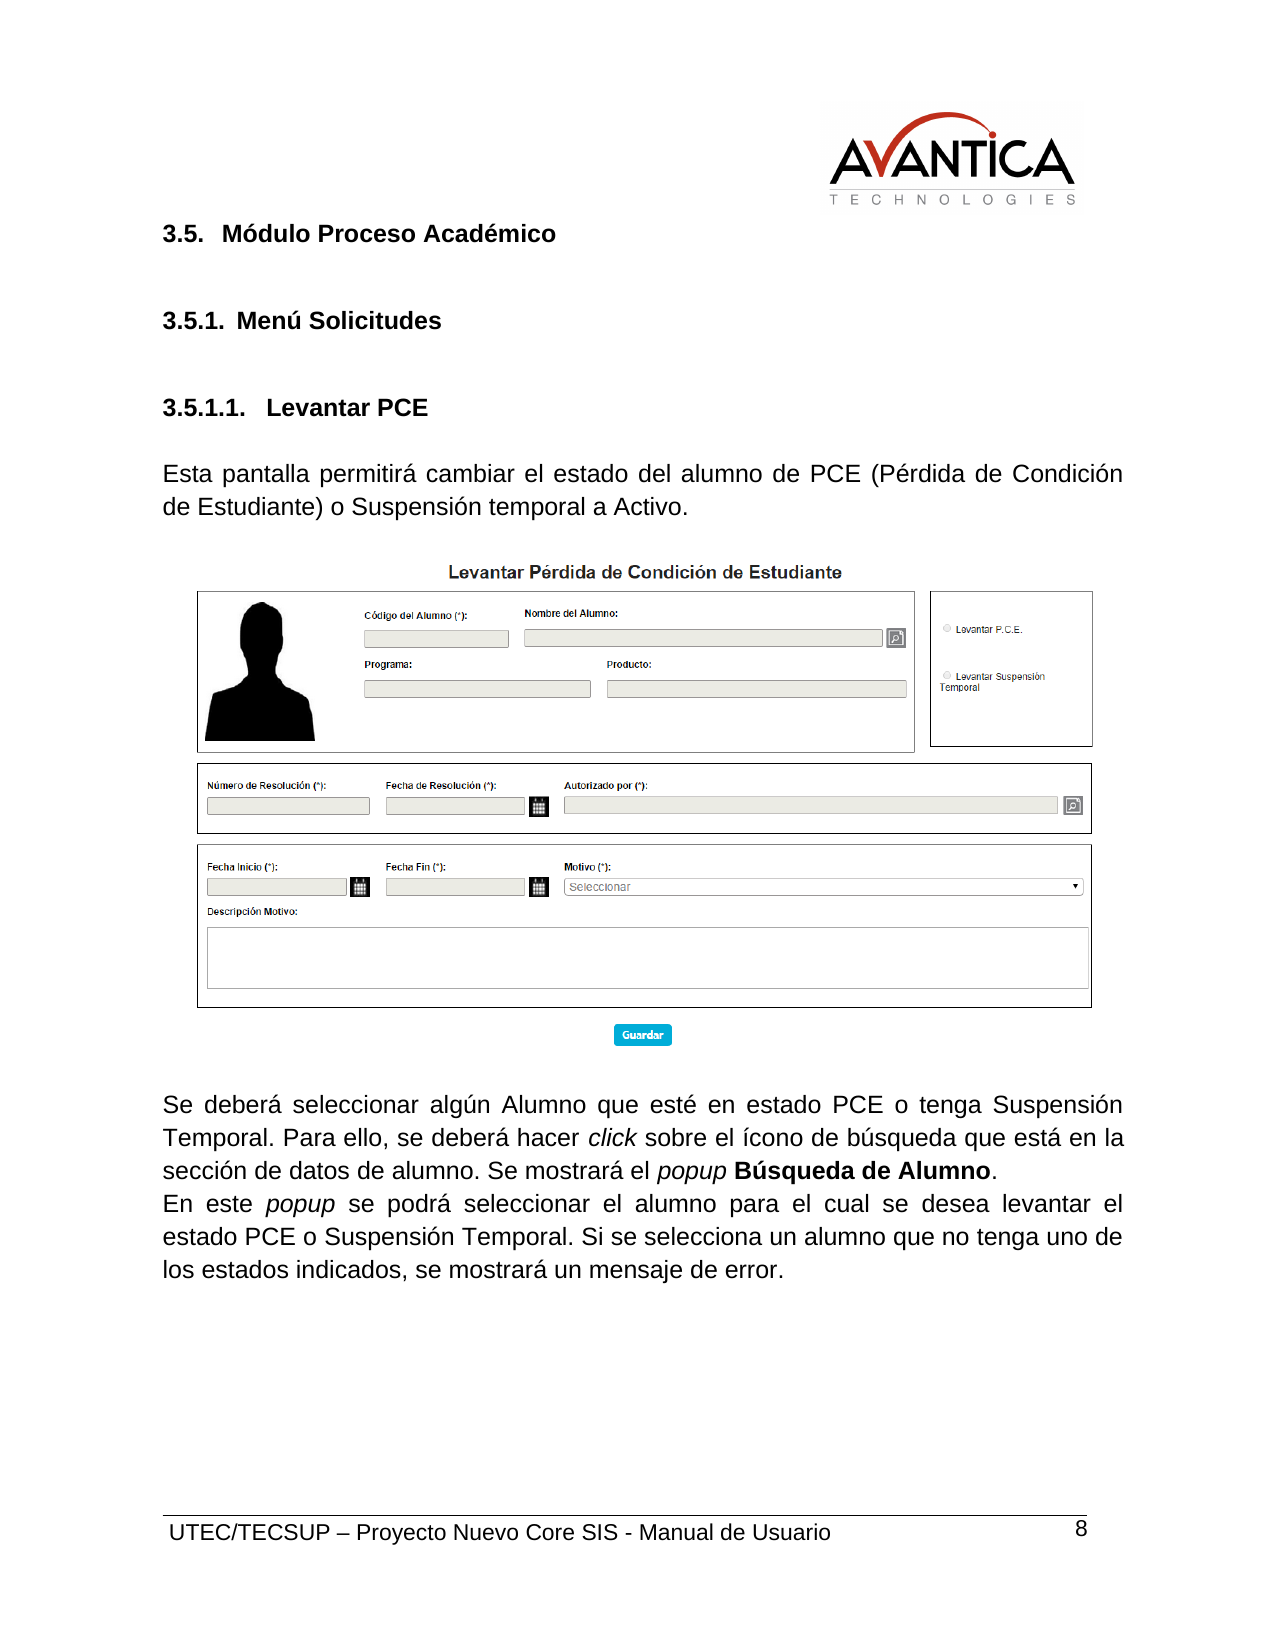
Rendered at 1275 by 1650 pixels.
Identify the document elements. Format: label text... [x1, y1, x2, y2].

text Se deberá seleccionar algún Alumno que esté en estado PCE o tenga Suspensión Temporal. Para ello, se deberá hacer click sobre el ícono de búsqueda que está en la sección de datos de alumno. Se mostrará el popup Búsqueda de Alumno. [162, 1089, 1125, 1184]
subtitle Menú Solicitudes [162, 306, 1125, 335]
picture [191, 558, 1097, 1053]
picture [820, 101, 1084, 215]
subtitle Módulo Proceso Académico [162, 219, 1125, 248]
text Esta pantalla permitirá cambiar el estado del alumno de PCE (Pérdida de Condición de Estudiante) o Suspensión temporal a Activo. [162, 459, 1125, 521]
subtitle Levantar PCE [162, 393, 1125, 422]
text En este popup se podrá seleccionar el alumno para el cual se desea levantar el estado PCE o Suspensión Temporal. Si se selecciona un alumno que no tenga uno de los estados indicados, se mostrará un mensaje de error. [162, 1189, 1125, 1283]
